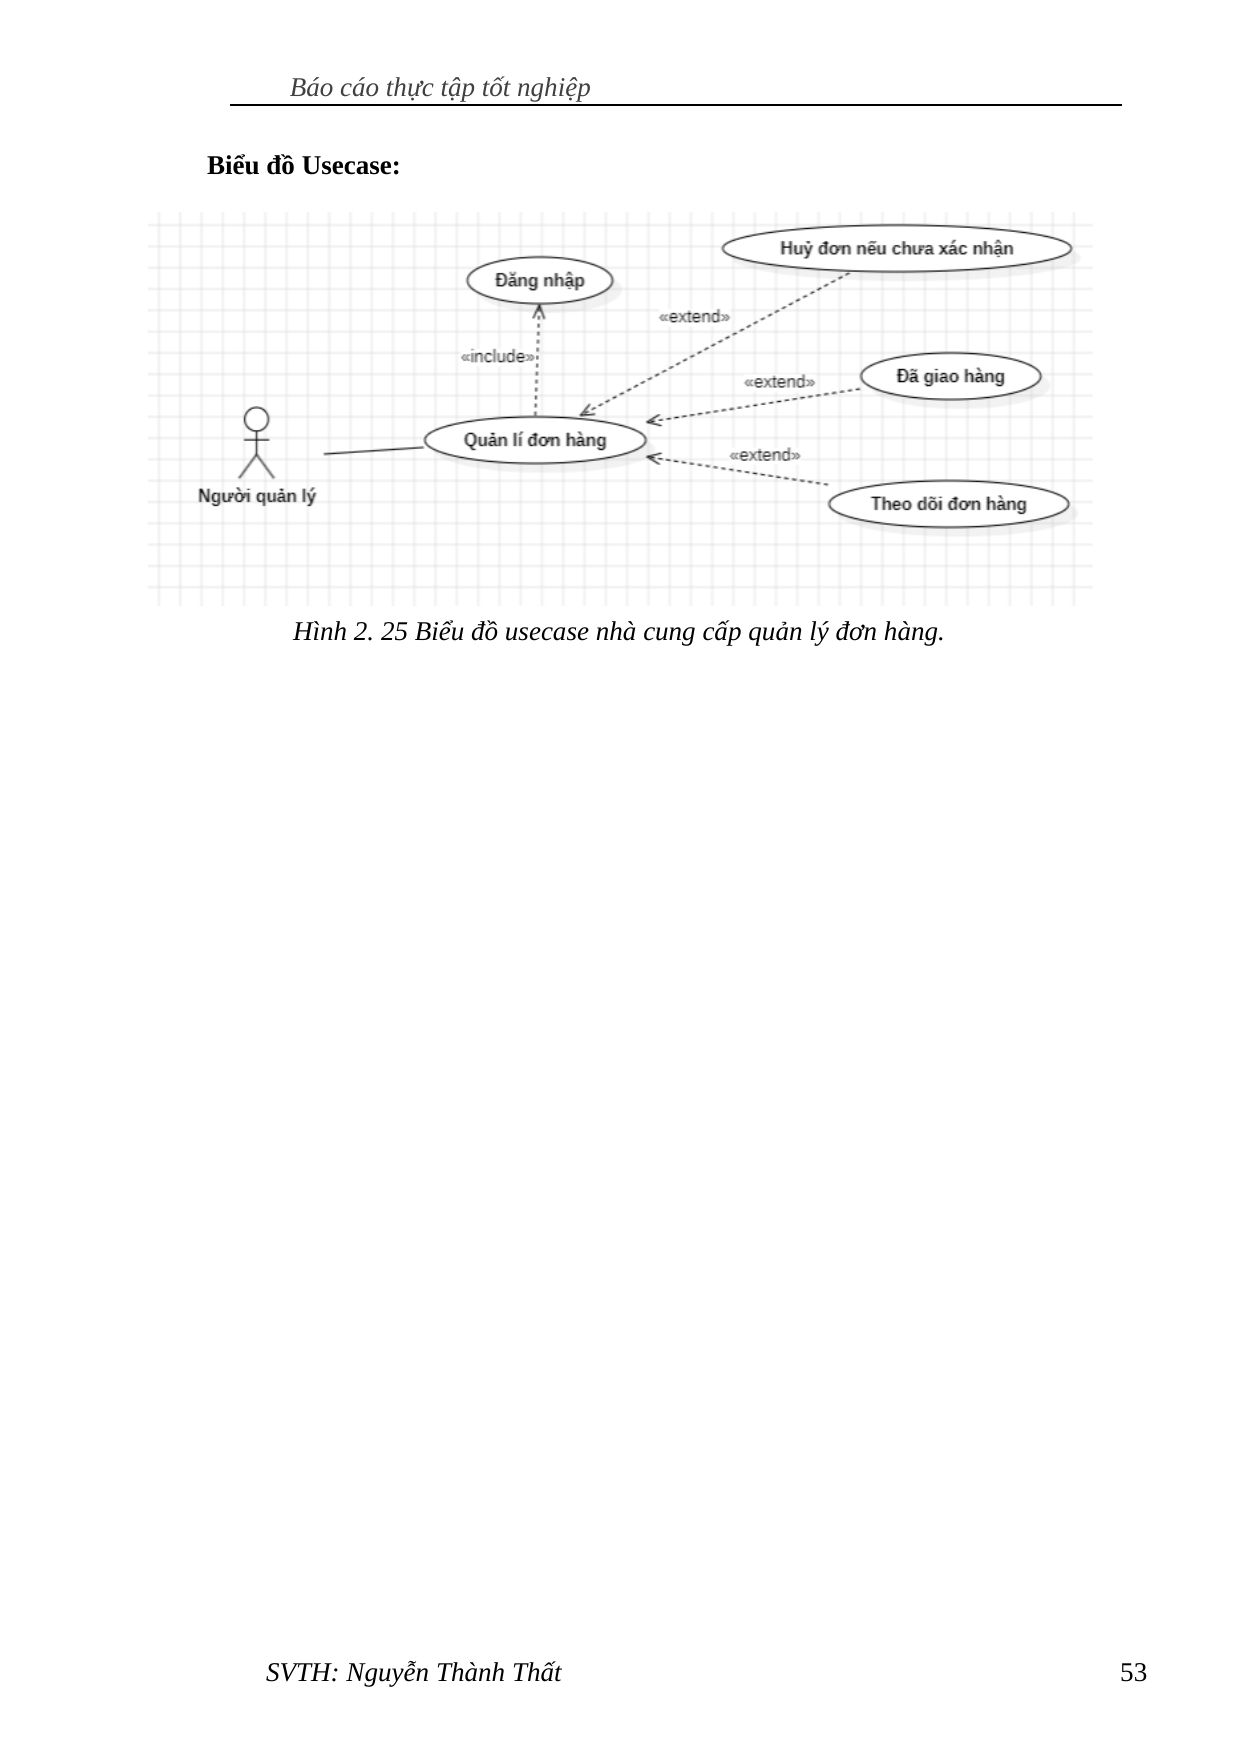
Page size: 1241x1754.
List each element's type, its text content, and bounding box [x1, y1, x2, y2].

picture [147, 212, 1093, 606]
text Biểu đồ Usecase: [207, 149, 1122, 180]
